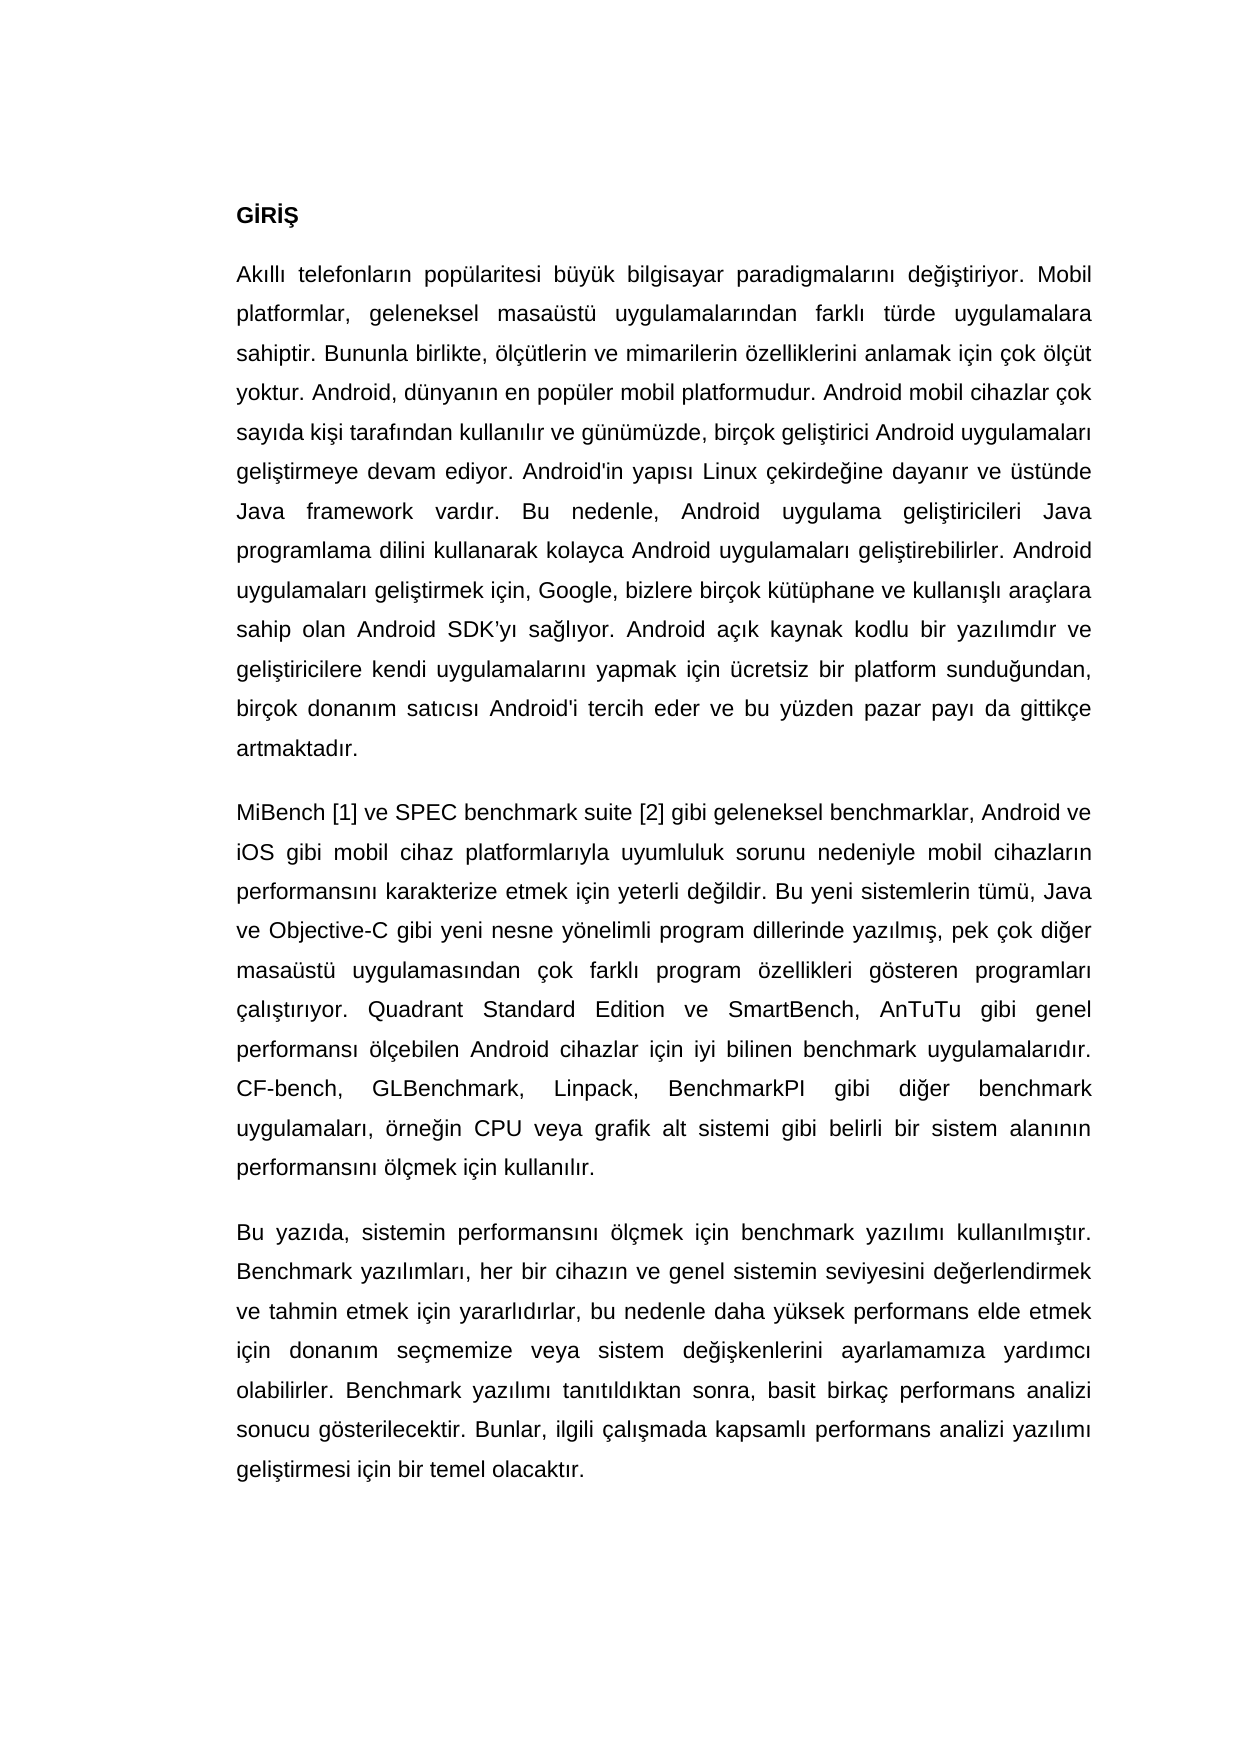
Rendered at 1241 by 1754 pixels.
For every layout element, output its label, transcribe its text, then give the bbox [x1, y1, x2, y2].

text Bu yazıda, sistemin performansını ölçmek için benchmark yazılımı kullanılmıştır. Benchmark yazılımları, her bir cihazın ve genel sistemin seviyesini değerlendirmek ve tahmin etmek için yararlıdırlar, bu nedenle daha yüksek performans elde etmek için donanım seçmemize veya sistem değişkenlerini ayarlamamıza yardımcı olabilirler. Benchmark yazılımı tanıtıldıktan sonra, basit birkaç performans analizi sonucu gösterilecektir. Bunlar, ilgili çalışmada kapsamlı performans analizi yazılımı geliştirmesi için bir temel olacaktır. [236, 1219, 1092, 1482]
text MiBench [1] ve SPEC benchmark suite [2] gibi geleneksel benchmarklar, Android ve iOS gibi mobil cihaz platformlarıyla uyumluluk sorunu nedeniyle mobil cihazların performansını karakterize etmek için yeterli değildir. Bu yeni sistemlerin tümü, Java ve Objective-C gibi yeni nesne yönelimli program dillerinde yazılmış, pek çok diğer masaüstü uygulamasından çok farklı program özellikleri gösteren programları çalıştırıyor. Quadrant Standard Edition ve SmartBench, AnTuTu gibi genel performansı ölçebilen Android cihazlar için iyi bilinen benchmark uygulamalarıdır. CF-bench, GLBenchmark, Linpack, BenchmarkPI gibi diğer benchmark uygulamaları, örneğin CPU veya grafik alt sistemi gibi belirli bir sistem alanının performansını ölçmek için kullanılır. [236, 799, 1092, 1181]
subtitle GİRİŞ [236, 202, 1092, 228]
text Akıllı telefonların popülaritesi büyük bilgisayar paradigmalarını değiştiriyor. Mobil platformlar, geleneksel masaüstü uygulamalarından farklı türde uygulamalara sahiptir. Bununla birlikte, ölçütlerin ve mimarilerin özelliklerini anlamak için çok ölçüt yoktur. Android, dünyanın en popüler mobil platformudur. Android mobil cihazlar çok sayıda kişi tarafından kullanılır ve günümüzde, birçok geliştirici Android uygulamaları geliştirmeye devam ediyor. Android'in yapısı Linux çekirdeğine dayanır ve üstünde Java framework vardır. Bu nedenle, Android uygulama geliştiricileri Java programlama dilini kullanarak kolayca Android uygulamaları geliştirebilirler. Android uygulamaları geliştirmek için, Google, bizlere birçok kütüphane ve kullanışlı araçlara sahip olan Android SDK’yı sağlıyor. Android açık kaynak kodlu bir yazılımdır ve geliştiricilere kendi uygulamalarını yapmak için ücretsiz bir platform sunduğundan, birçok donanım satıcısı Android'i tercih eder ve bu yüzden pazar payı da gittikçe artmaktadır. [236, 261, 1092, 761]
